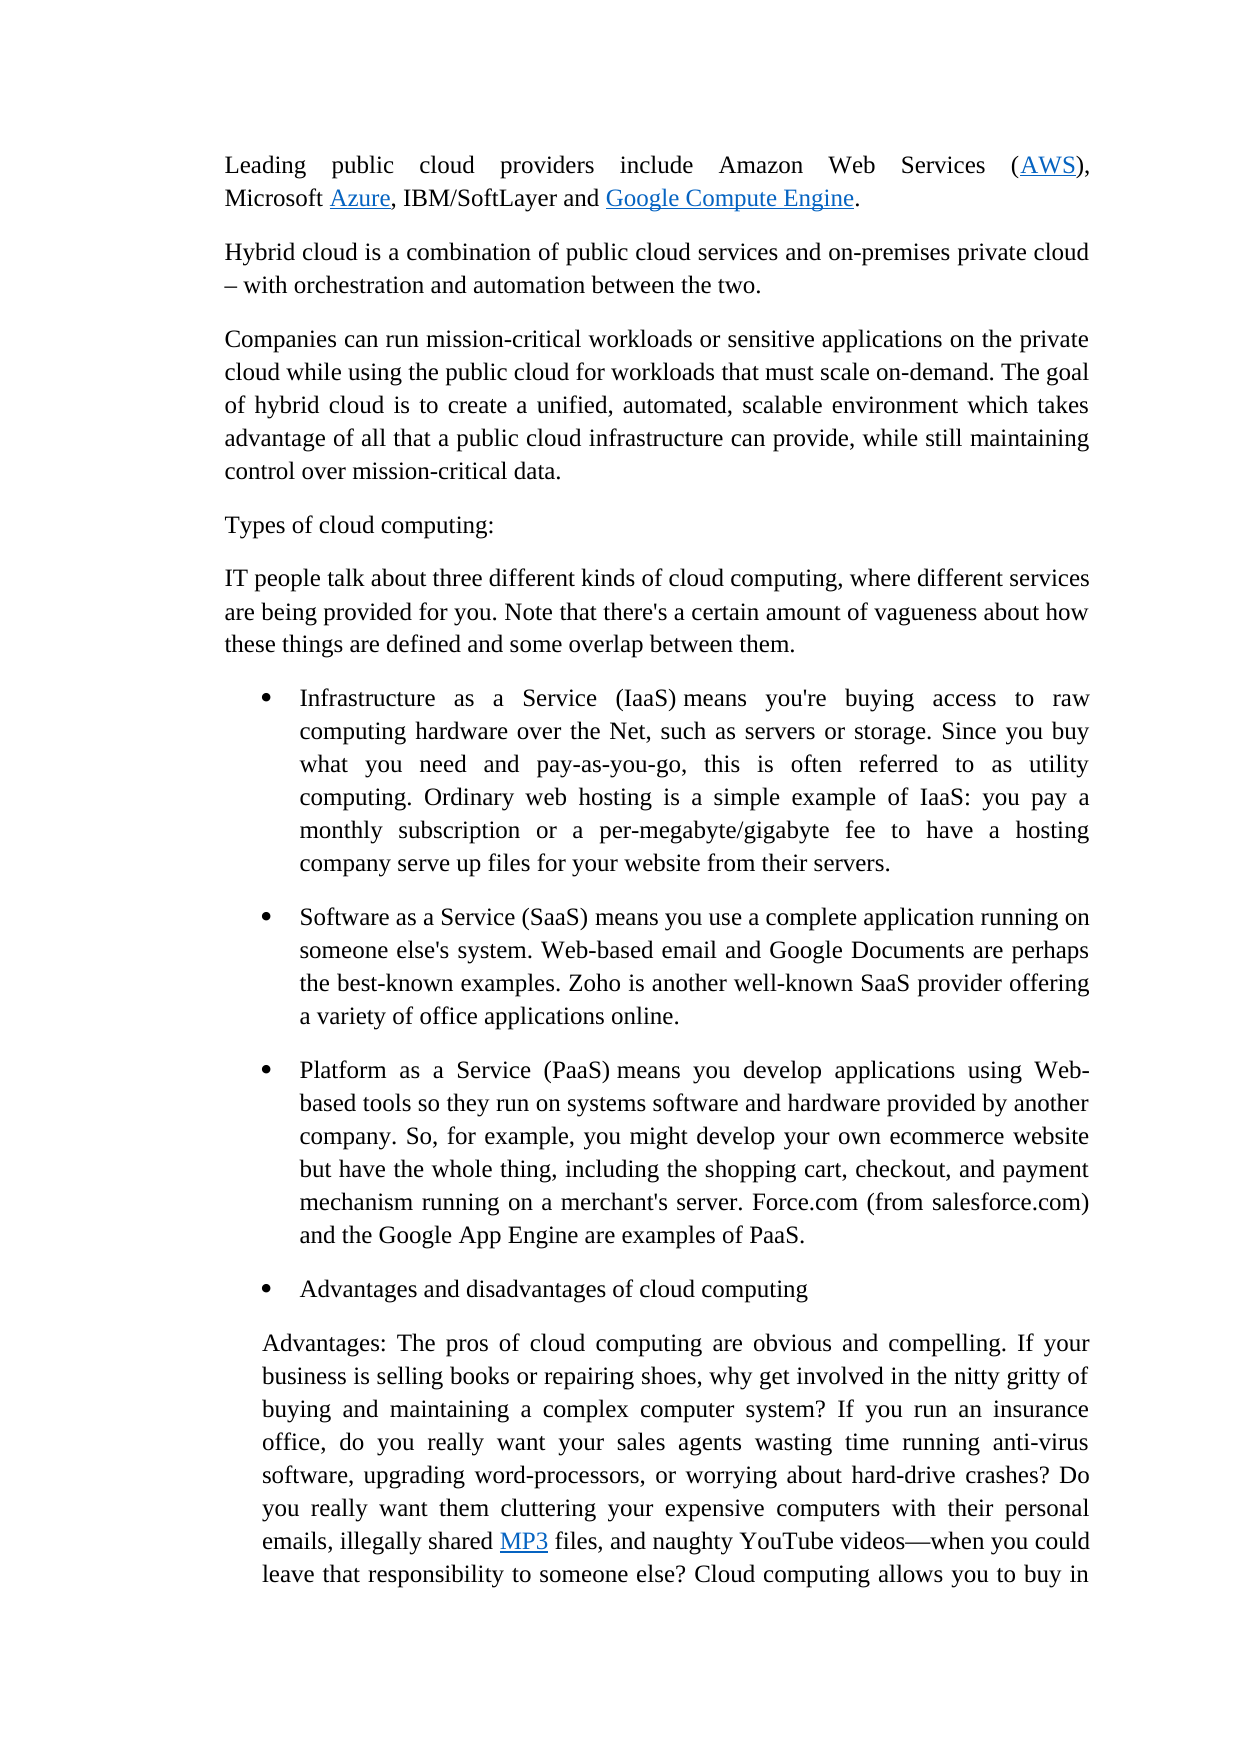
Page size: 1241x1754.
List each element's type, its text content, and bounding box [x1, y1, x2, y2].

list Software as a Service (SaaS) means you use a complete application running on someone else's system. Web-based email and Google Documents are perhaps the best-known examples. Zoho is another well-known SaaS provider offering a variety of office applications online. [262, 902, 1090, 1030]
text Hybrid cloud is a combination of public cloud services and on-premises private cloud – with orchestration and automation between the two. [224, 266, 1090, 299]
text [224, 150, 1090, 212]
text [262, 1328, 1090, 1588]
text Companies can run mission-critical workloads or sensitive applications on the private cloud while using the public cloud for workloads that must scale on-demand. The goal of hybrid cloud is to create a unified, automated, scalable environment which takes advantage of all that a public cloud infrastructure can provide, while still maintaining control over mission-critical data. [224, 452, 1090, 484]
text Types of cloud computing: [224, 510, 1090, 538]
list Advantages and disadvantages of cloud computing [262, 1274, 1090, 1303]
list Platform as a Service (PaaS) means you develop applications using Web-based tools so they run on systems software and hardware provided by another company. So, for example, you might develop your own ecommerce website but have the whole thing, including the shopping cart, checkout, and payment mechanism running on a merchant's server. Force.com (from salesforce.com) and the Google App Engine are examples of PaaS. [262, 1055, 1090, 1249]
list Infrastructure as a Service (IaaS) means you're buying access to raw computing hardware over the Net, such as servers or storage. Since you buy what you need and pay-as-you-go, this is often referred to as utility computing. Ordinary web hosting is a simple example of IaaS: you pay a monthly subscription or a per-megabyte/gigabyte fee to have a hosting company serve up files for your website from their servers. [262, 683, 1090, 877]
text IT people talk about three different kinds of cloud computing, where different services are being provided for you. Note that there's a certain amount of vagueness about how these things are defined and some overlap between them. [224, 563, 1090, 658]
